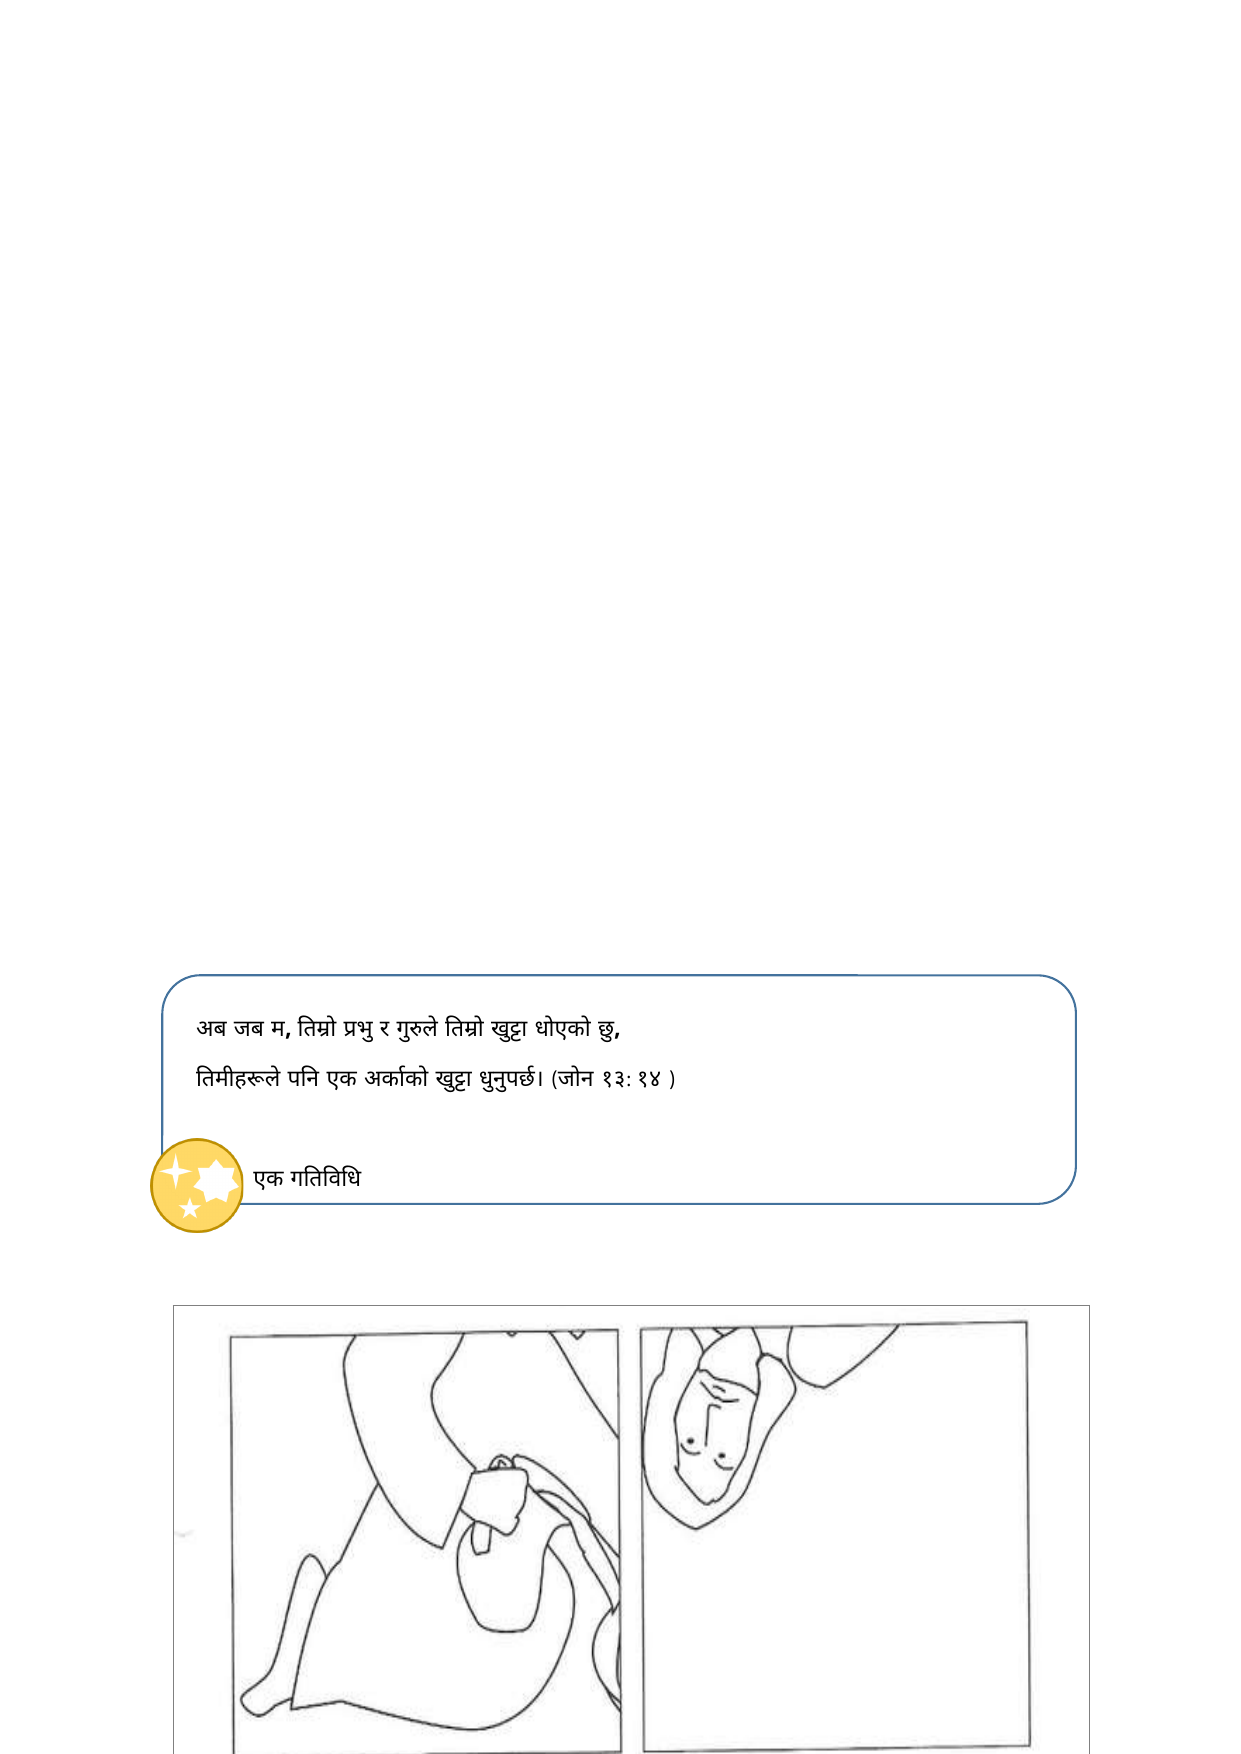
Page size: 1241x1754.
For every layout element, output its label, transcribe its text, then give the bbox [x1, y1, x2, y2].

text अब जब म, तिम्रो प्रभु र गुरुले तिम्रो खुट्टा धोएको छु, [150, 1015, 1090, 1046]
text एक गतिविधि [244, 1165, 1090, 1191]
picture [174, 1306, 1089, 1754]
picture [150, 1138, 244, 1233]
text तिमीहरूले पनि एक अर्काको खुट्टा धुनुपर्छ। (जोन १३: १४ ) [150, 1065, 1090, 1094]
